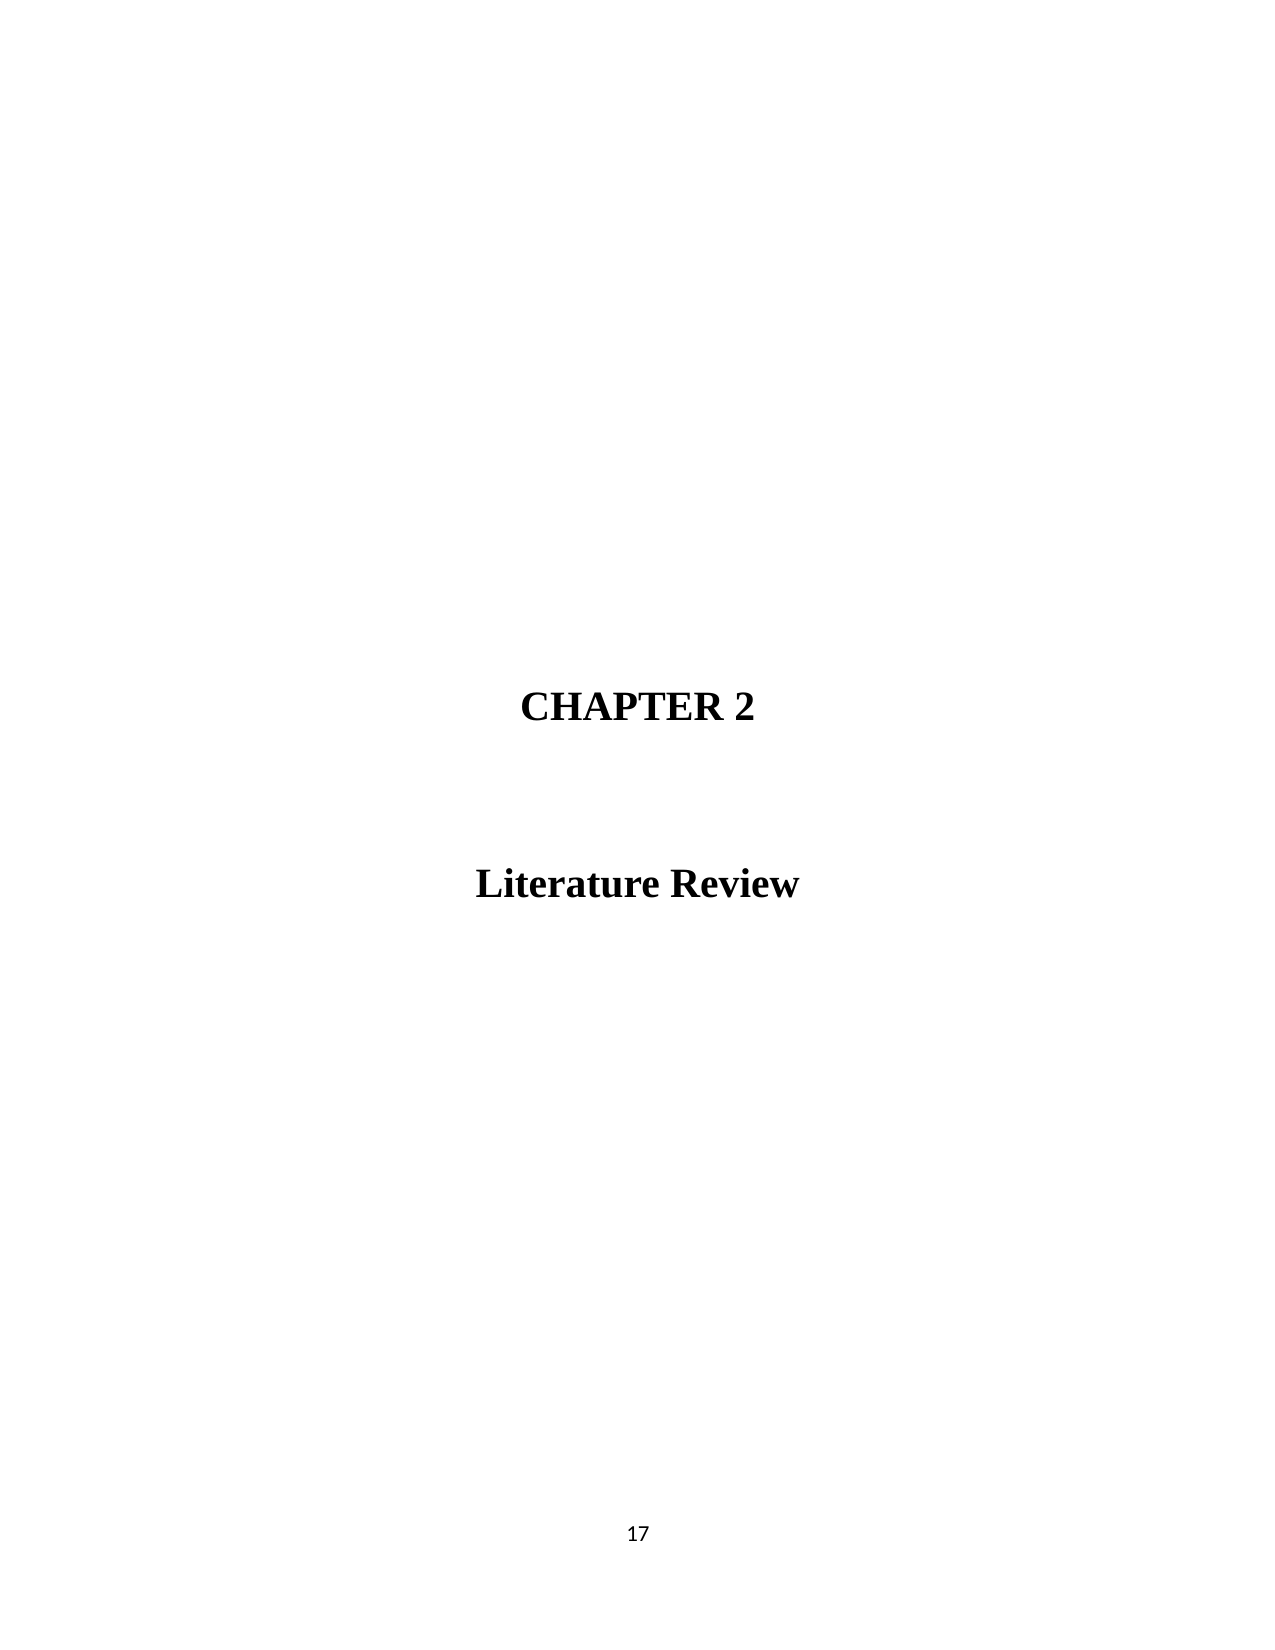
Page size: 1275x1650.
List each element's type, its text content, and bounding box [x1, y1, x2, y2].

text CHAPTER 2 [150, 681, 1125, 729]
text Literature Review [150, 858, 1125, 906]
